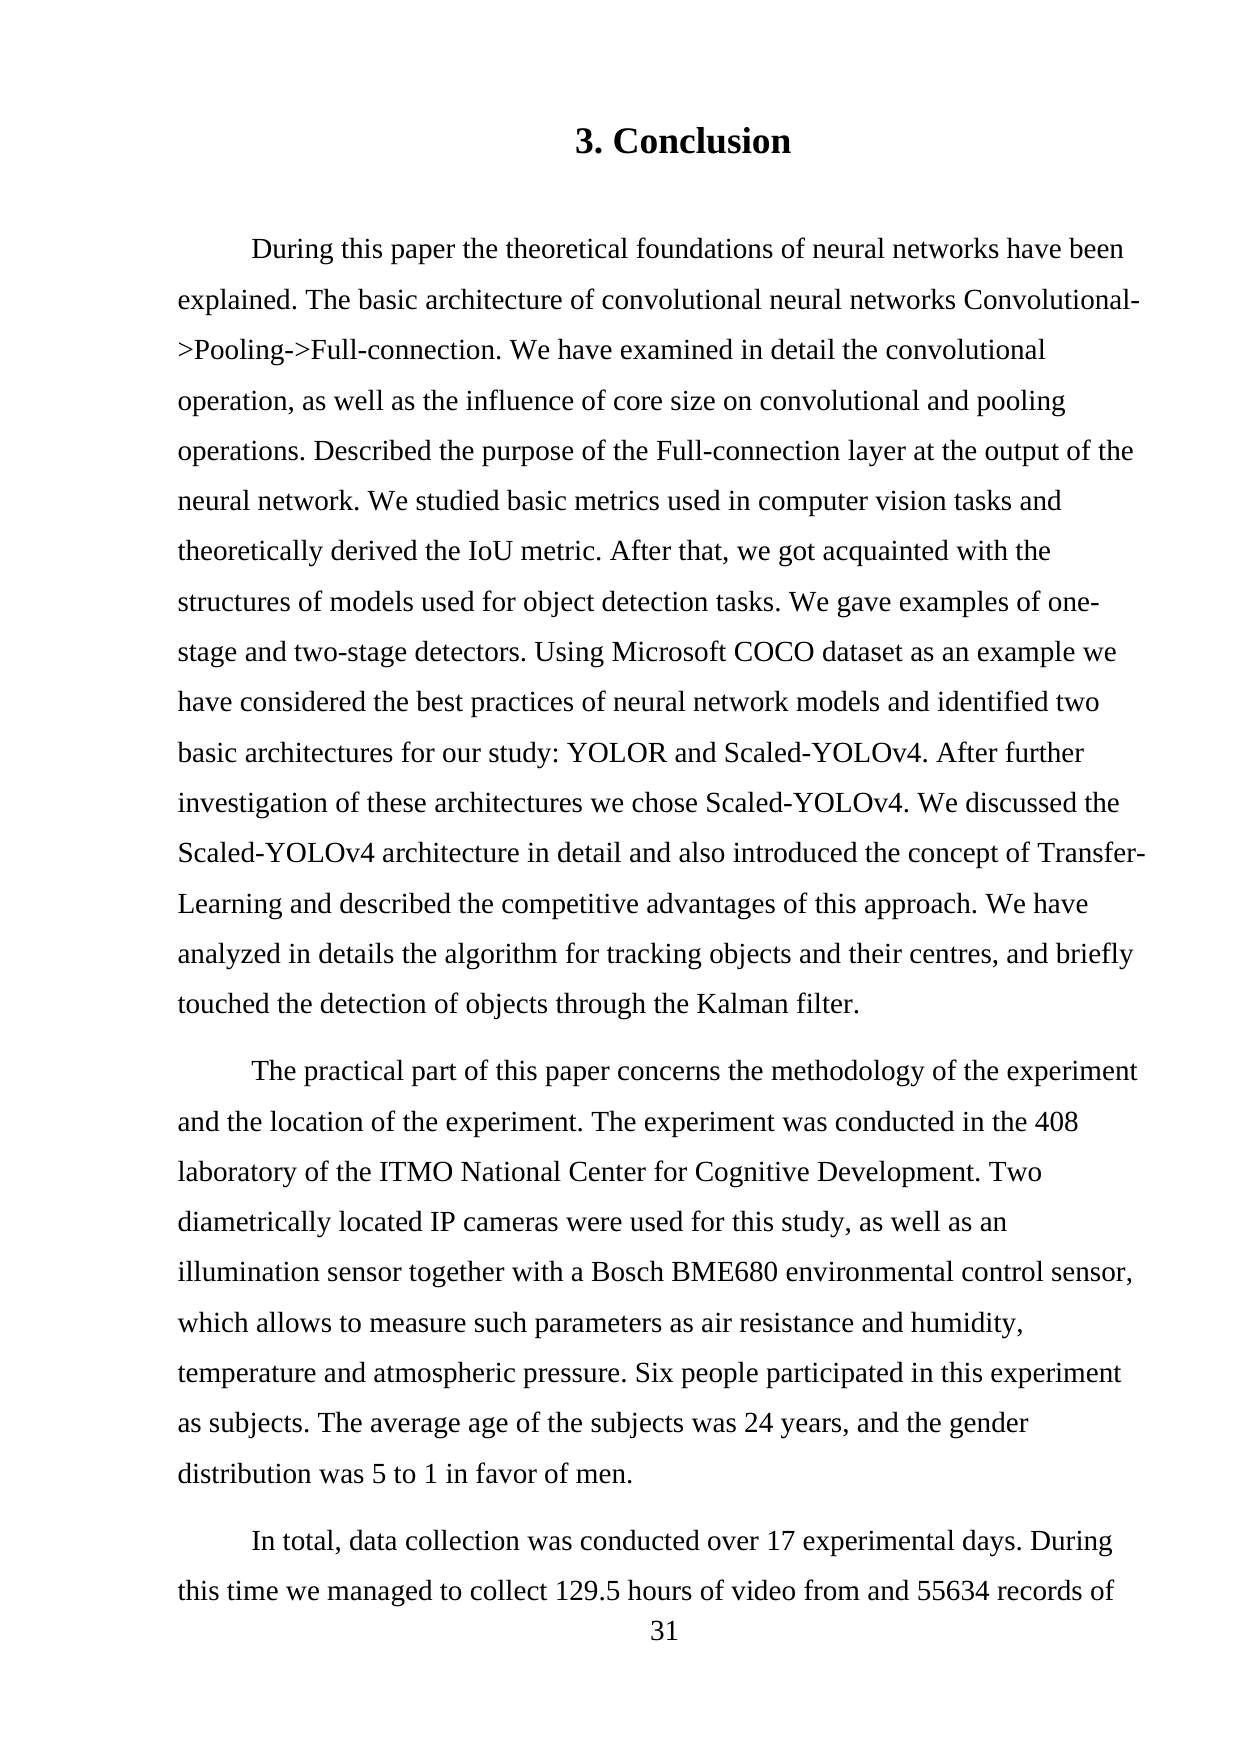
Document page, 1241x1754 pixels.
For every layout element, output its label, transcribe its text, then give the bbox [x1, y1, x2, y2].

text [177, 1523, 1152, 1607]
text The practical part of this paper concerns the methodology of the experiment and the location of the experiment. The experiment was conducted in the 408 laboratory of the ITMO National Center for Cognitive Development. Two diametrically located IP cameras were used for this study, as well as an illumination sensor together with a Bosch BME680 environmental control sensor, which allows to measure such parameters as air resistance and humidity, temperature and atmospheric pressure. Six people participated in this experiment as subjects. The average age of the subjects was 24 years, and the gender distribution was 5 to 1 in favor of men. [177, 1053, 1152, 1489]
text During this paper the theoretical foundations of neural networks have been explained. The basic architecture of convolutional neural networks Convolutional->Pooling->Full-connection. We have examined in detail the convolutional operation, as well as the influence of core size on convolutional and pooling operations. Described the purpose of the Full-connection layer at the output of the neural network. We studied basic metrics used in computer vision tasks and theoretically derived the IoU metric. After that, we got acquainted with the structures of models used for object detection tasks. We gave examples of one-stage and two-stage detectors. Using Microsoft COCO dataset as an example we have considered the best practices of neural network models and identified two basic architectures for our study: YOLOR and Scaled-YOLOv4. After further investigation of these architectures we chose Scaled-YOLOv4. We discussed the Scaled-YOLOv4 architecture in detail and also introduced the concept of Transfer-Learning and described the competitive advantages of this approach. We have analyzed in details the algorithm for tracking objects and their centres, and briefly touched the detection of objects through the Kalman filter. [177, 232, 1152, 1020]
subtitle Conclusion [215, 118, 1152, 161]
